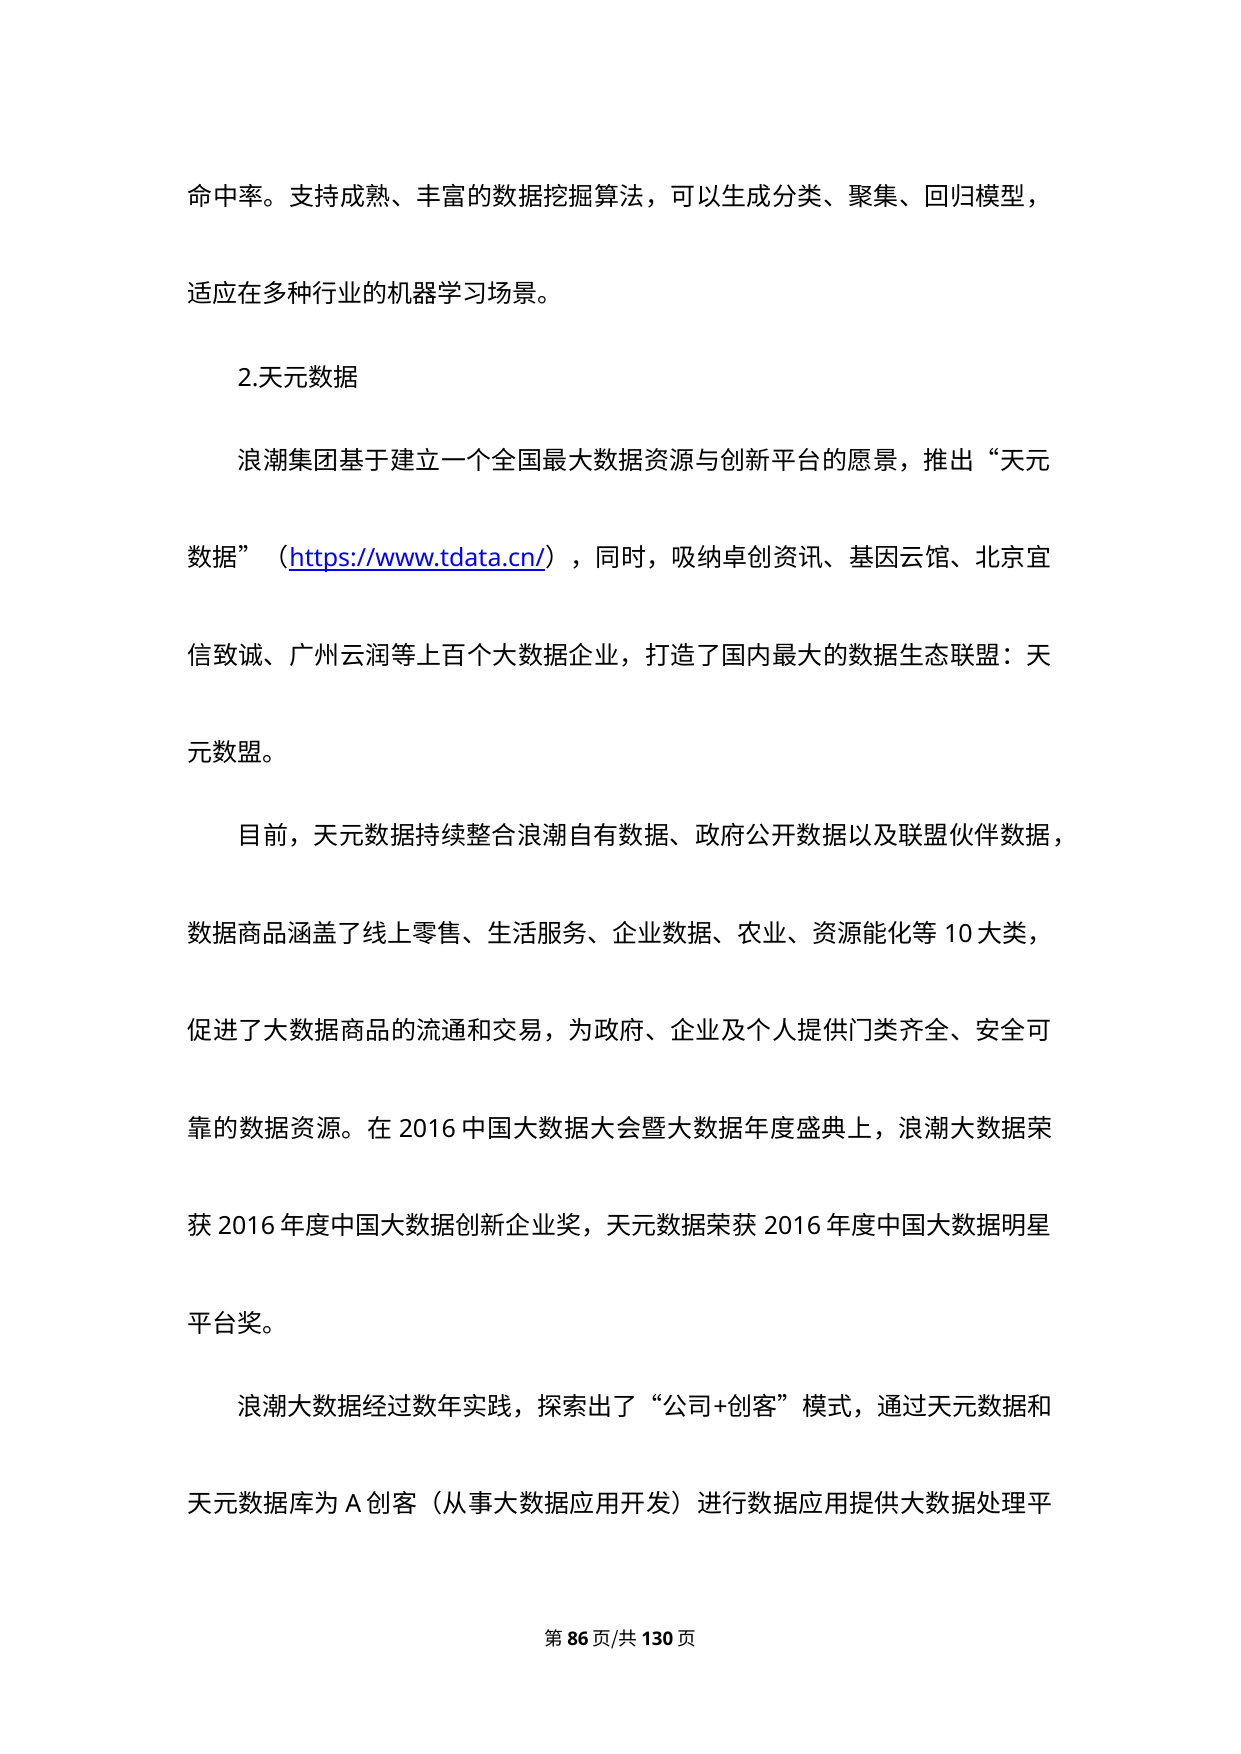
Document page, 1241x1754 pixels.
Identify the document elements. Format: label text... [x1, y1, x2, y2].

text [187, 162, 1053, 324]
list 天元数据 [237, 343, 1053, 408]
text 浪潮集团基于建立一个全国最大数据资源与创新平台的愿景，推出“天元数据”（https://www.tdata.cn/），同时，吸纳卓创资讯、基因云馆、北京宜信致诚、广州云润等上百个大数据企业，打造了国内最大的数据生态联盟：天元数盟。 [187, 426, 1053, 783]
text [187, 1372, 1053, 1534]
text 目前，天元数据持续整合浪潮自有数据、政府公开数据以及联盟伙伴数据，数据商品涵盖了线上零售、生活服务、企业数据、农业、资源能化等10大类，促进了大数据商品的流通和交易，为政府、企业及个人提供门类齐全、安全可靠的数据资源。在2016中国大数据大会暨大数据年度盛典上，浪潮大数据荣获2016年度中国大数据创新企业奖，天元数据荣获2016年度中国大数据明星平台奖。 [187, 801, 1053, 1354]
